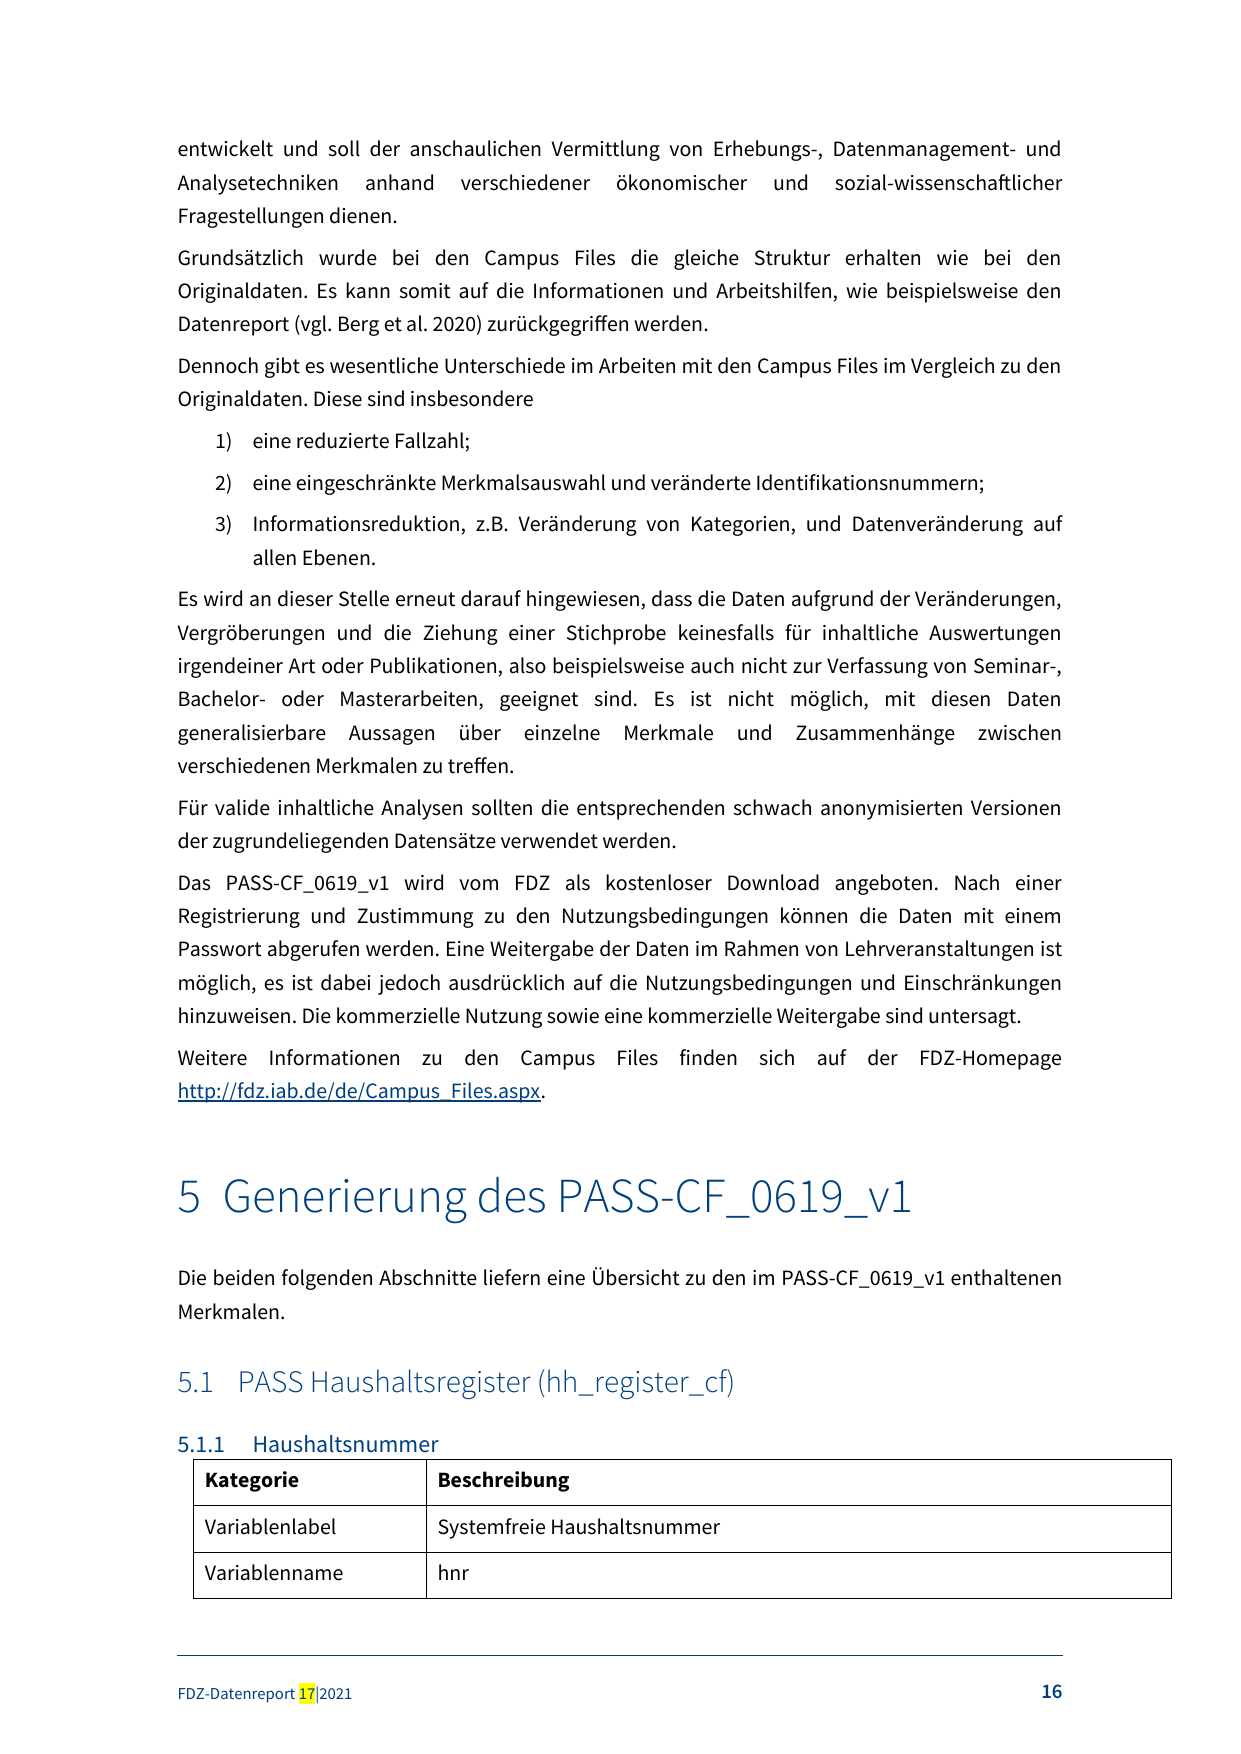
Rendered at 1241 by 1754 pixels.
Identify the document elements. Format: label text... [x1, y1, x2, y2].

text Dennoch gibt es wesentliche Unterschiede im Arbeiten mit den Campus Files im Vergleich zu den Originaldaten. Diese sind insbesondere [177, 347, 1063, 413]
table_cell hnr [427, 1553, 1171, 1598]
text Für valide inhaltliche Analysen sollten die entsprechenden schwach anonymisierten Versionen der zugrundeliegenden Datensätze verwendet werden. [177, 788, 1063, 855]
table_cell Systemfreie Haushaltsnummer [427, 1506, 1171, 1552]
list eine eingeschränkte Merkmalsauswahl und veränderte Identifikationsnummern; [215, 463, 1063, 497]
list eine reduzierte Fallzahl; [215, 422, 1063, 455]
subtitle PASS Haushaltsregister (hh_register_cf) [177, 1359, 1063, 1401]
text Weitere Informationen zu den Campus Files finden sich auf der FDZ-Homepage http://fdz.iab.de/de/Campus_Files.aspx. [177, 1038, 1063, 1105]
text Das PASS-CF_0619_v1 wird vom FDZ als kostenloser Download angeboten. Nach einer Registrierung und Zustimmung zu den Nutzungsbedingungen können die Daten mit einem Passwort abgerufen werden. Eine Weitergabe der Daten im Rahmen von Lehrveranstaltungen ist möglich, es ist dabei jedoch ausdrücklich auf die Nutzungsbedingungen und Einschränkungen hinzuweisen. Die kommerzielle Nutzung sowie eine kommerzielle Weitergabe sind untersagt. [177, 863, 1063, 1030]
text Es wird an dieser Stelle erneut darauf hingewiesen, dass die Daten aufgrund der Veränderungen, Vergröberungen und die Ziehung einer Stichprobe keinesfalls für inhaltliche Auswertungen irgendeiner Art oder Publikationen, also beispielsweise auch nicht zur Verfassung von Seminar-, Bachelor- oder Masterarbeiten, geeignet sind. Es ist nicht möglich, mit diesen Daten generalisierbare Aussagen über einzelne Merkmale und Zusammenhänge zwischen verschiedenen Merkmalen zu treffen. [177, 580, 1063, 780]
text Grundsätzlich wurde bei den Campus Files die gleiche Struktur erhalten wie bei den Originaldaten. Es kann somit auf die Informationen und Arbeitshilfen, wie beispielsweise den Datenreport (vgl. Berg et al. 2020) zurückgegriffen werden. [177, 238, 1063, 338]
text Die beiden folgenden Abschnitte liefern eine Übersicht zu den im PASS-CF_0619_v1 enthaltenen Merkmalen. [177, 1259, 1063, 1326]
list Informationsreduktion, z.B. Veränderung von Kategorien, und Datenveränderung auf allen Ebenen. [215, 505, 1063, 572]
table_header Kategorie [194, 1460, 426, 1505]
table_cell Variablenlabel [194, 1506, 426, 1552]
table_cell Variablenname [194, 1553, 426, 1598]
subtitle Generierung des PASS-CF_0619_v1 [177, 1163, 1063, 1226]
subtitle Haushaltsnummer [177, 1426, 1063, 1459]
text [177, 130, 1063, 230]
table_header Beschreibung [427, 1460, 1171, 1505]
